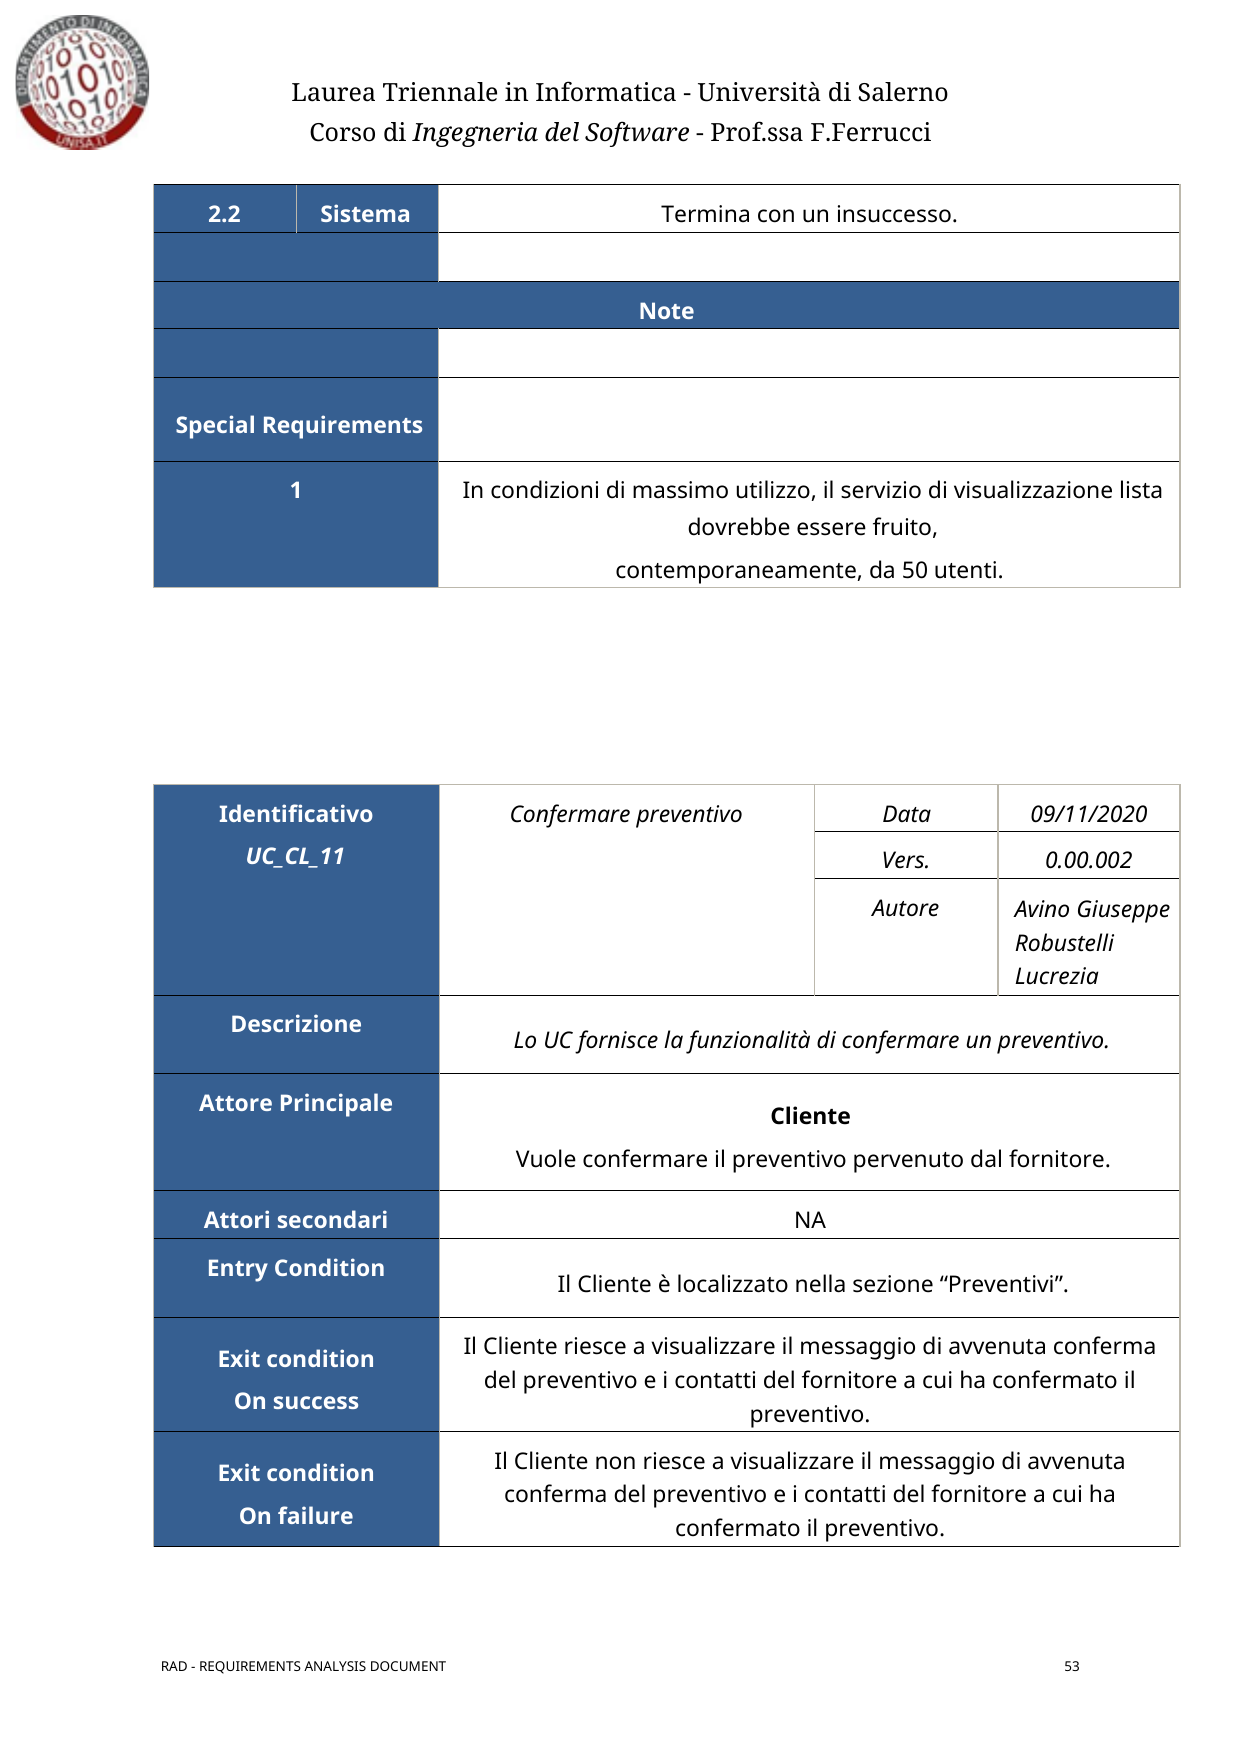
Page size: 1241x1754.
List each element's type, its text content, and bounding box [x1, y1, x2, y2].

table_header Confermare preventivo [440, 785, 814, 995]
table_cell Autore [815, 879, 997, 995]
table_cell Attori secondari [154, 1191, 439, 1238]
table_cell 0.00.002 [999, 832, 1179, 878]
table_cell Il Cliente riesce a visualizzare il messaggio di avvenuta conferma del preventivo e i contatti del fornitore a cui ha confermato il preventivo. [440, 1318, 1179, 1431]
table_cell 2.2 [154, 185, 296, 232]
table_cell [154, 233, 438, 281]
table_cell Sistema [297, 185, 438, 232]
table_cell Note [154, 282, 1179, 328]
table_cell Entry Condition [154, 1239, 439, 1317]
table_cell Avino Giuseppe Robustelli Lucrezia [999, 879, 1179, 995]
table_header Identificativo UC_CL_11 [154, 785, 439, 995]
table_cell Attore Principale [154, 1074, 439, 1190]
table_cell Special Requirements [154, 378, 438, 461]
table_cell Lo UC fornisce la funzionalità di confermare un preventivo. [440, 996, 1179, 1073]
table_cell [439, 233, 1179, 281]
table_cell NA [440, 1191, 1179, 1238]
table_cell Il Cliente è localizzato nella sezione “Preventivi”. [440, 1239, 1179, 1317]
table_cell Exit condition On success [154, 1318, 439, 1431]
table_cell Descrizione [154, 996, 439, 1073]
table_cell 1 [154, 462, 438, 587]
table_cell In condizioni di massimo utilizzo, il servizio di visualizzazione lista dovrebbe essere fruito, contemporaneamente, da 50 utenti. [439, 462, 1179, 587]
table_header 09/11/2020 [999, 785, 1179, 831]
table_cell [439, 329, 1179, 377]
table_cell Vers. [815, 832, 997, 878]
table_cell [154, 329, 438, 377]
table_cell Termina con un insuccesso. [439, 185, 1179, 232]
table_cell Exit condition On failure [154, 1432, 439, 1546]
table_cell Il Cliente non riesce a visualizzare il messaggio di avvenuta conferma del preventivo e i contatti del fornitore a cui ha confermato il preventivo. [440, 1432, 1179, 1546]
table_cell Cliente Vuole confermare il preventivo pervenuto dal fornitore. [440, 1074, 1179, 1190]
table_header Data [815, 785, 997, 831]
picture [15, 15, 150, 150]
table_cell [439, 378, 1179, 461]
